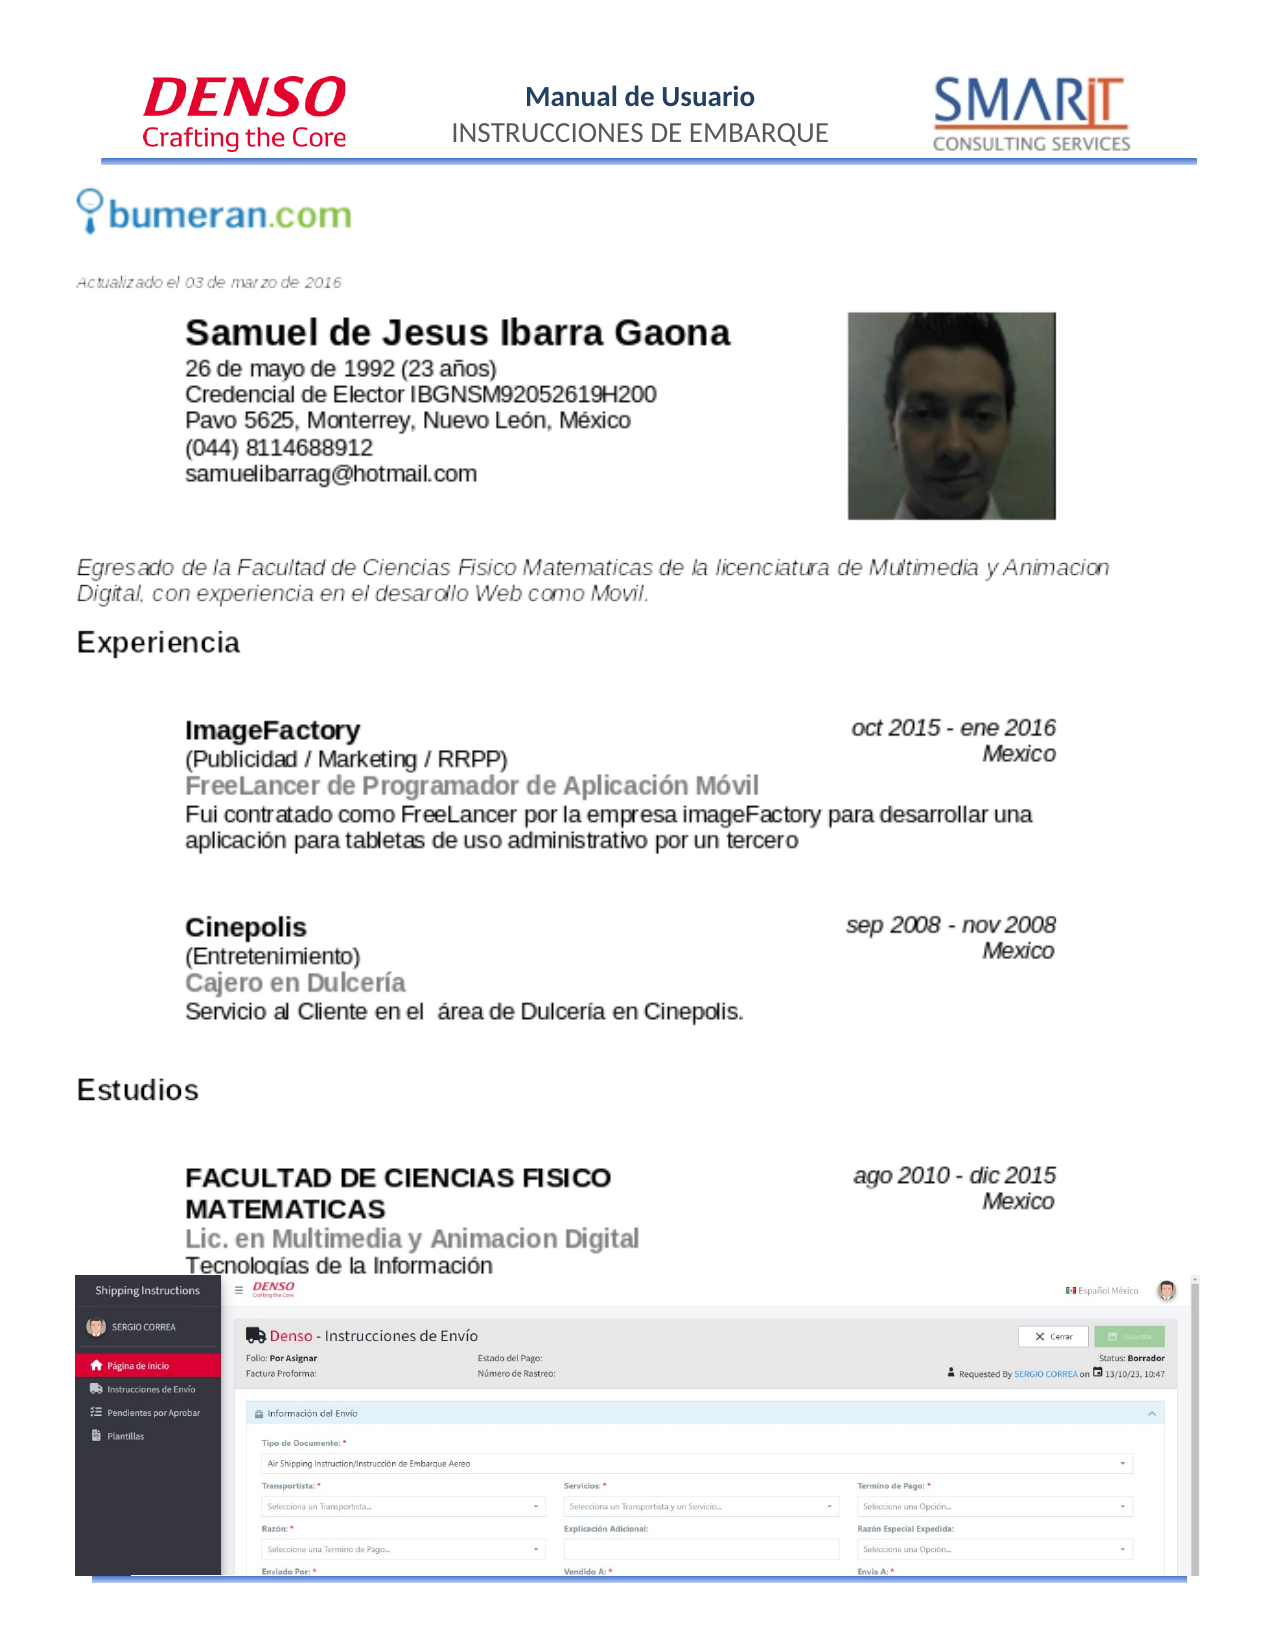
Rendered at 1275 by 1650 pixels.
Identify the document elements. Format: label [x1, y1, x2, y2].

picture [931, 75, 1135, 154]
picture [143, 76, 346, 152]
picture [75, 1275, 1200, 1576]
